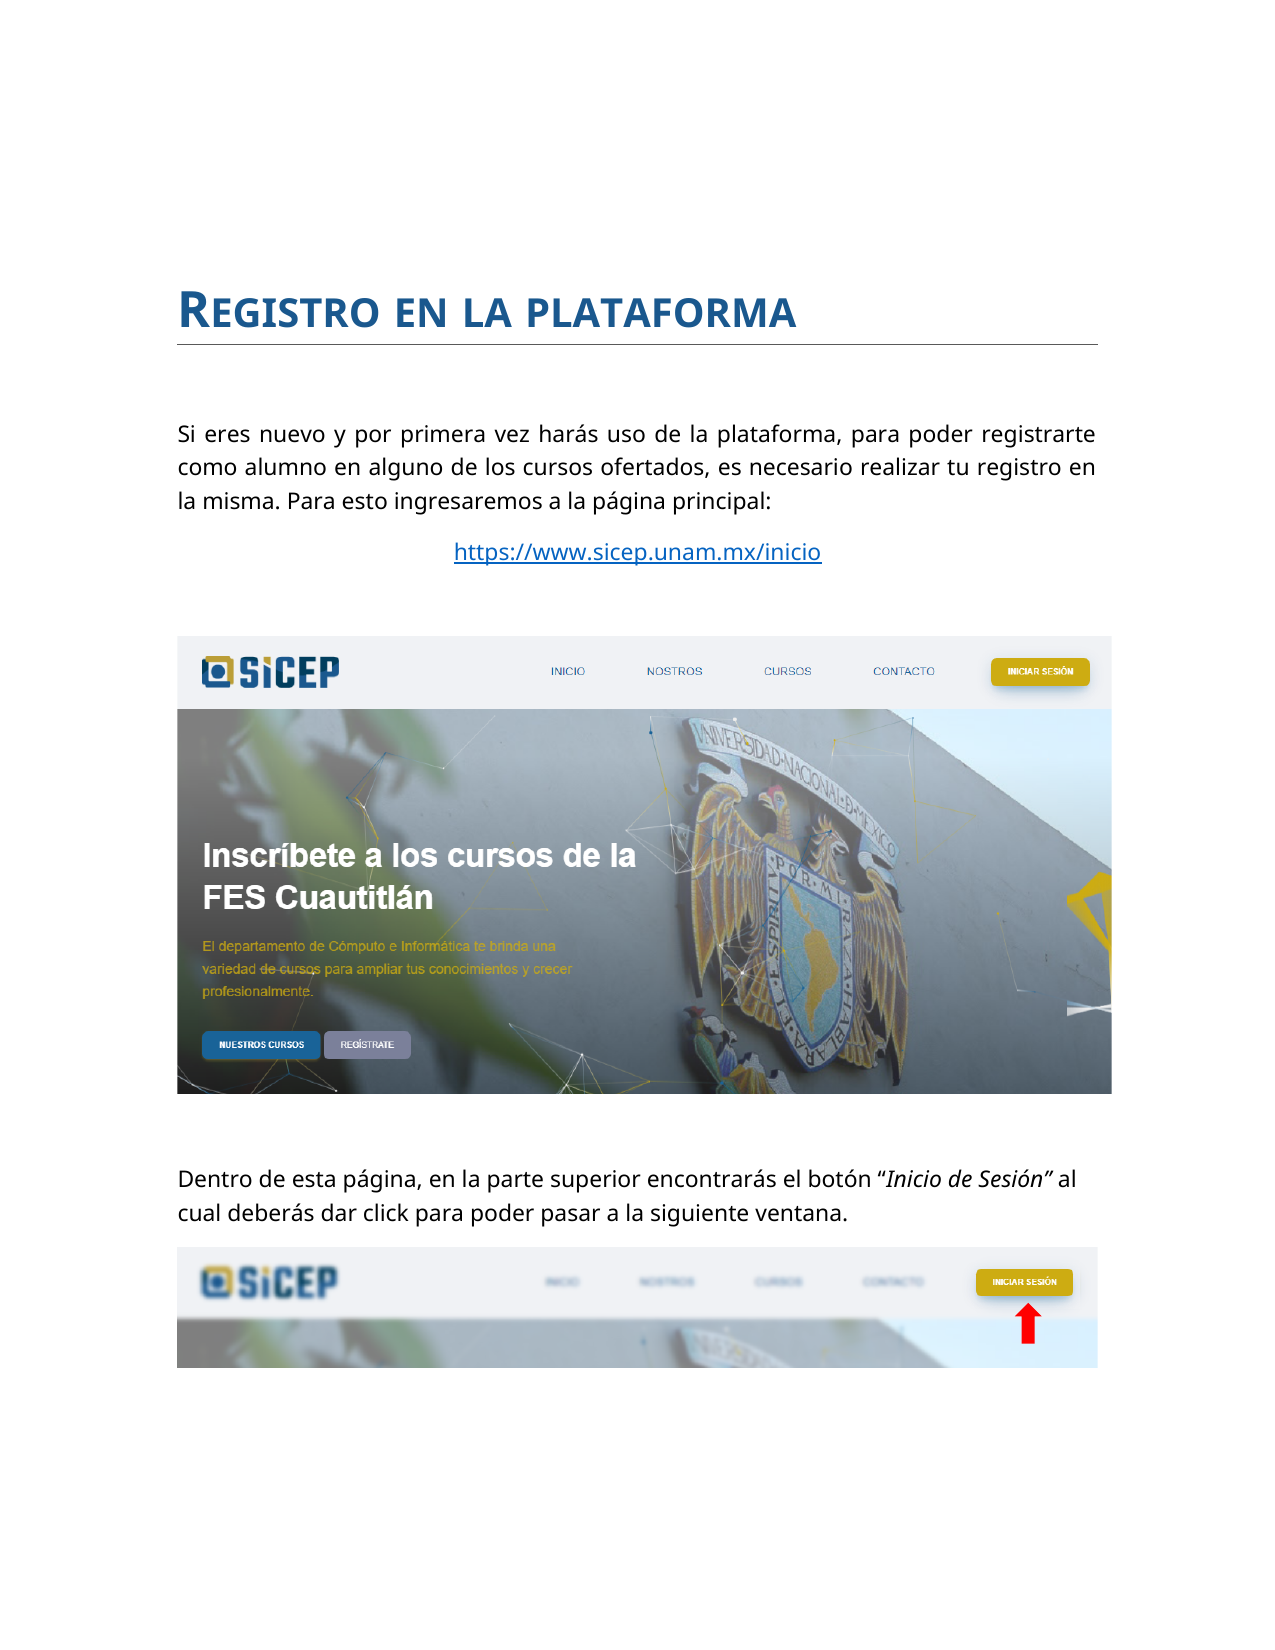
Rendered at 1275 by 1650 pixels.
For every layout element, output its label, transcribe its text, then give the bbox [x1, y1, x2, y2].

text Si eres nuevo y por primera vez harás uso de la plataforma, para poder registrarte como alumno en alguno de los cursos ofertados, es necesario realizar tu registro en la misma. Para esto ingresaremos a la página principal: [177, 418, 1098, 516]
subtitle Registro en la plataforma [177, 274, 1098, 344]
text Dentro de esta página, en la parte superior encontrarás el botón “Inicio de Sesión” al cual deberás dar click para poder pasar a la siguiente ventana. [177, 1163, 1098, 1228]
picture [177, 636, 1112, 1094]
picture [177, 1247, 1098, 1368]
text https://www.sicep.unam.mx/inicio [177, 536, 1098, 567]
